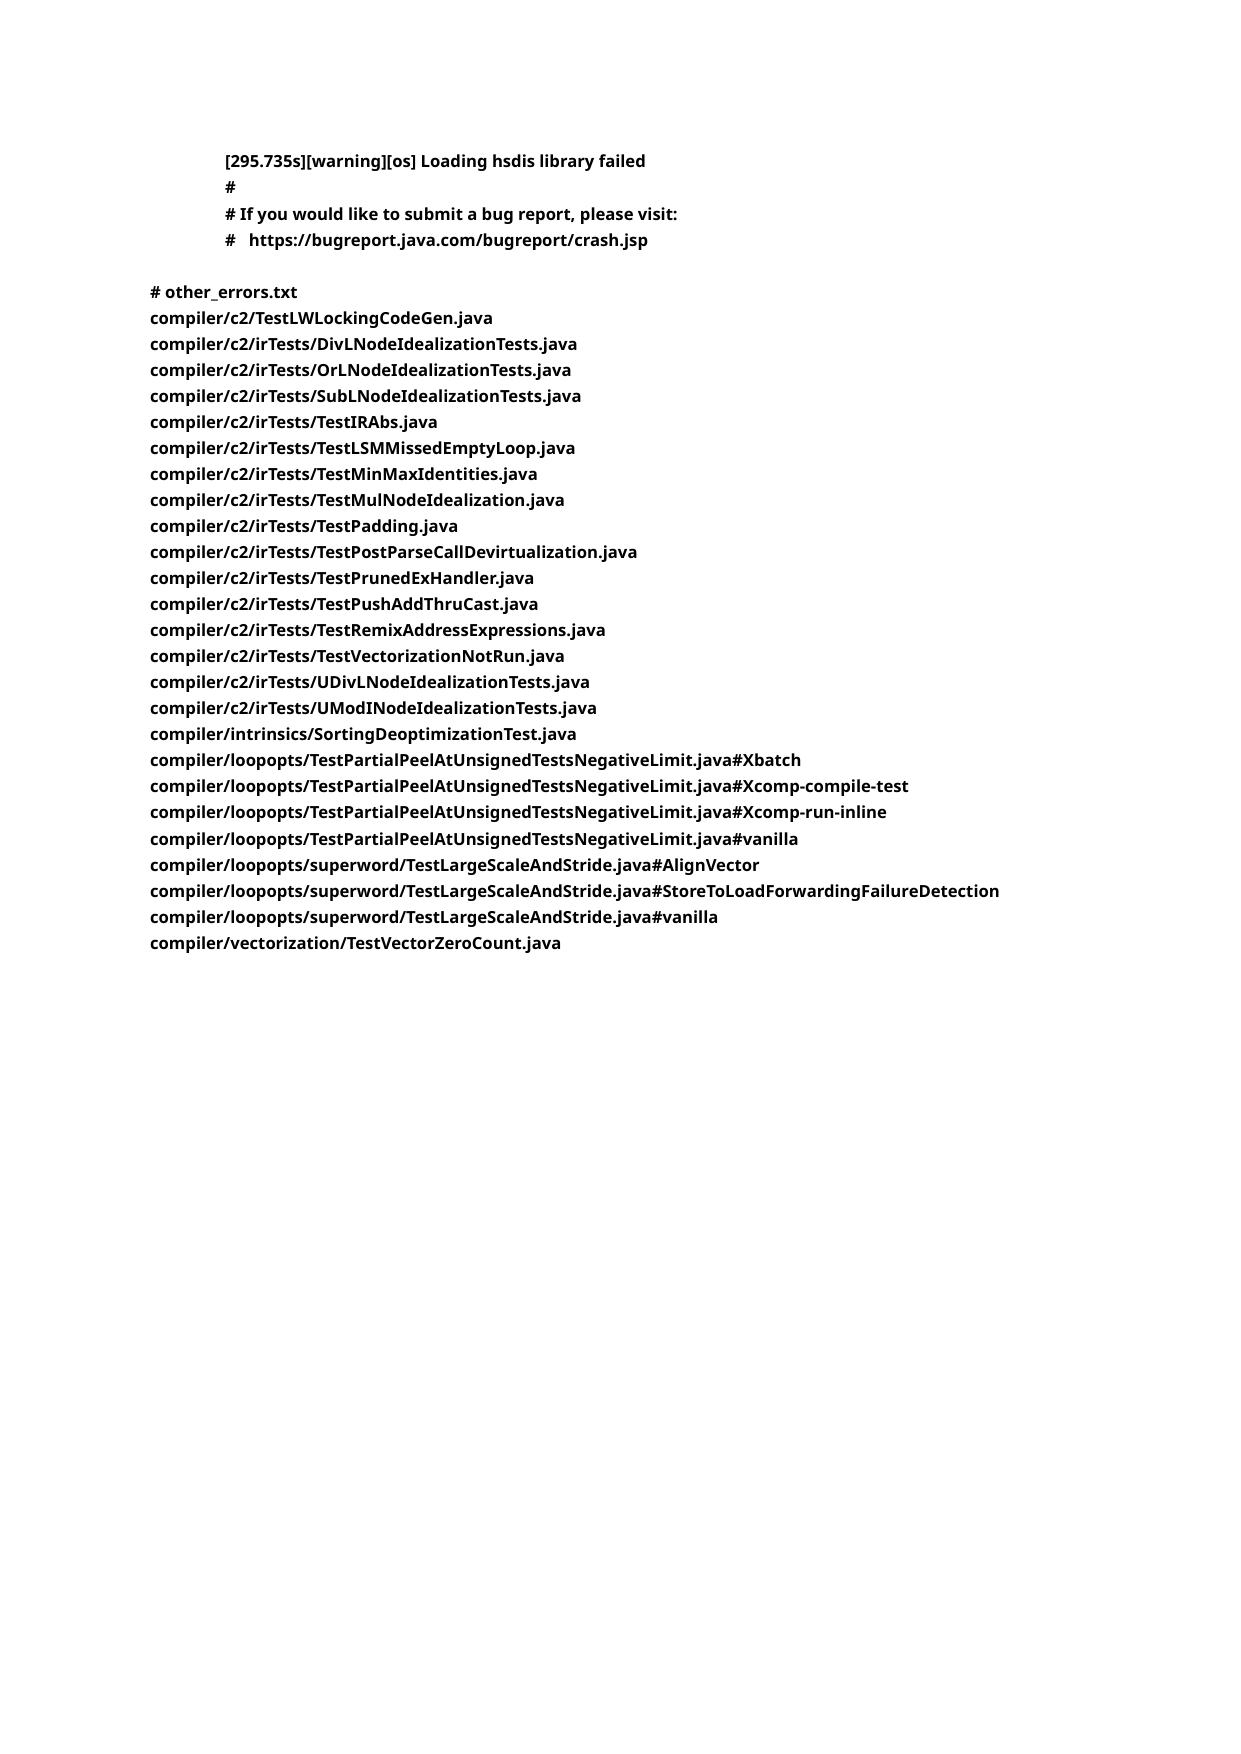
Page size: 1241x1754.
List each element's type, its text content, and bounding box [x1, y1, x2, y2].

text compiler/c2/irTests/OrLNodeIdealizationTests.java [150, 358, 1090, 381]
text compiler/c2/irTests/TestPadding.java [150, 514, 1090, 537]
text # other_errors.txt [150, 280, 1090, 303]
text compiler/loopopts/superword/TestLargeScaleAndStride.java#AlignVector [150, 853, 1090, 876]
text compiler/loopopts/TestPartialPeelAtUnsignedTestsNegativeLimit.java#Xbatch [150, 749, 1090, 772]
text compiler/loopopts/superword/TestLargeScaleAndStride.java#StoreToLoadForwardingFailureDetection [150, 879, 1090, 902]
text compiler/c2/irTests/TestPostParseCallDevirtualization.java [150, 541, 1090, 563]
text compiler/vectorization/TestVectorZeroCount.java [150, 931, 1090, 954]
text compiler/c2/irTests/SubLNodeIdealizationTests.java [150, 384, 1090, 407]
text compiler/c2/irTests/TestMinMaxIdentities.java [150, 462, 1090, 485]
text compiler/loopopts/superword/TestLargeScaleAndStride.java#vanilla [150, 905, 1090, 928]
text compiler/c2/irTests/UDivLNodeIdealizationTests.java [150, 671, 1090, 693]
text compiler/c2/irTests/TestPushAddThruCast.java [150, 593, 1090, 615]
text # [225, 176, 1090, 199]
text [295.735s][warning][os] Loading hsdis library failed [225, 150, 1090, 173]
text compiler/c2/irTests/DivLNodeIdealizationTests.java [150, 332, 1090, 355]
text compiler/c2/irTests/TestIRAbs.java [150, 410, 1090, 433]
text compiler/c2/irTests/TestPrunedExHandler.java [150, 567, 1090, 589]
text # If you would like to submit a bug report, please visit: [225, 202, 1090, 225]
text compiler/c2/irTests/TestVectorizationNotRun.java [150, 645, 1090, 667]
text compiler/c2/irTests/TestRemixAddressExpressions.java [150, 619, 1090, 641]
text compiler/intrinsics/SortingDeoptimizationTest.java [150, 723, 1090, 746]
text compiler/c2/TestLWLockingCodeGen.java [150, 306, 1090, 329]
text compiler/c2/irTests/TestMulNodeIdealization.java [150, 488, 1090, 511]
text # https://bugreport.java.com/bugreport/crash.jsp [225, 228, 1090, 251]
text compiler/loopopts/TestPartialPeelAtUnsignedTestsNegativeLimit.java#vanilla [150, 827, 1090, 850]
text compiler/loopopts/TestPartialPeelAtUnsignedTestsNegativeLimit.java#Xcomp-run-inline [150, 801, 1090, 824]
text compiler/loopopts/TestPartialPeelAtUnsignedTestsNegativeLimit.java#Xcomp-compile-test [150, 775, 1090, 798]
text compiler/c2/irTests/UModINodeIdealizationTests.java [150, 697, 1090, 719]
text compiler/c2/irTests/TestLSMMissedEmptyLoop.java [150, 436, 1090, 459]
